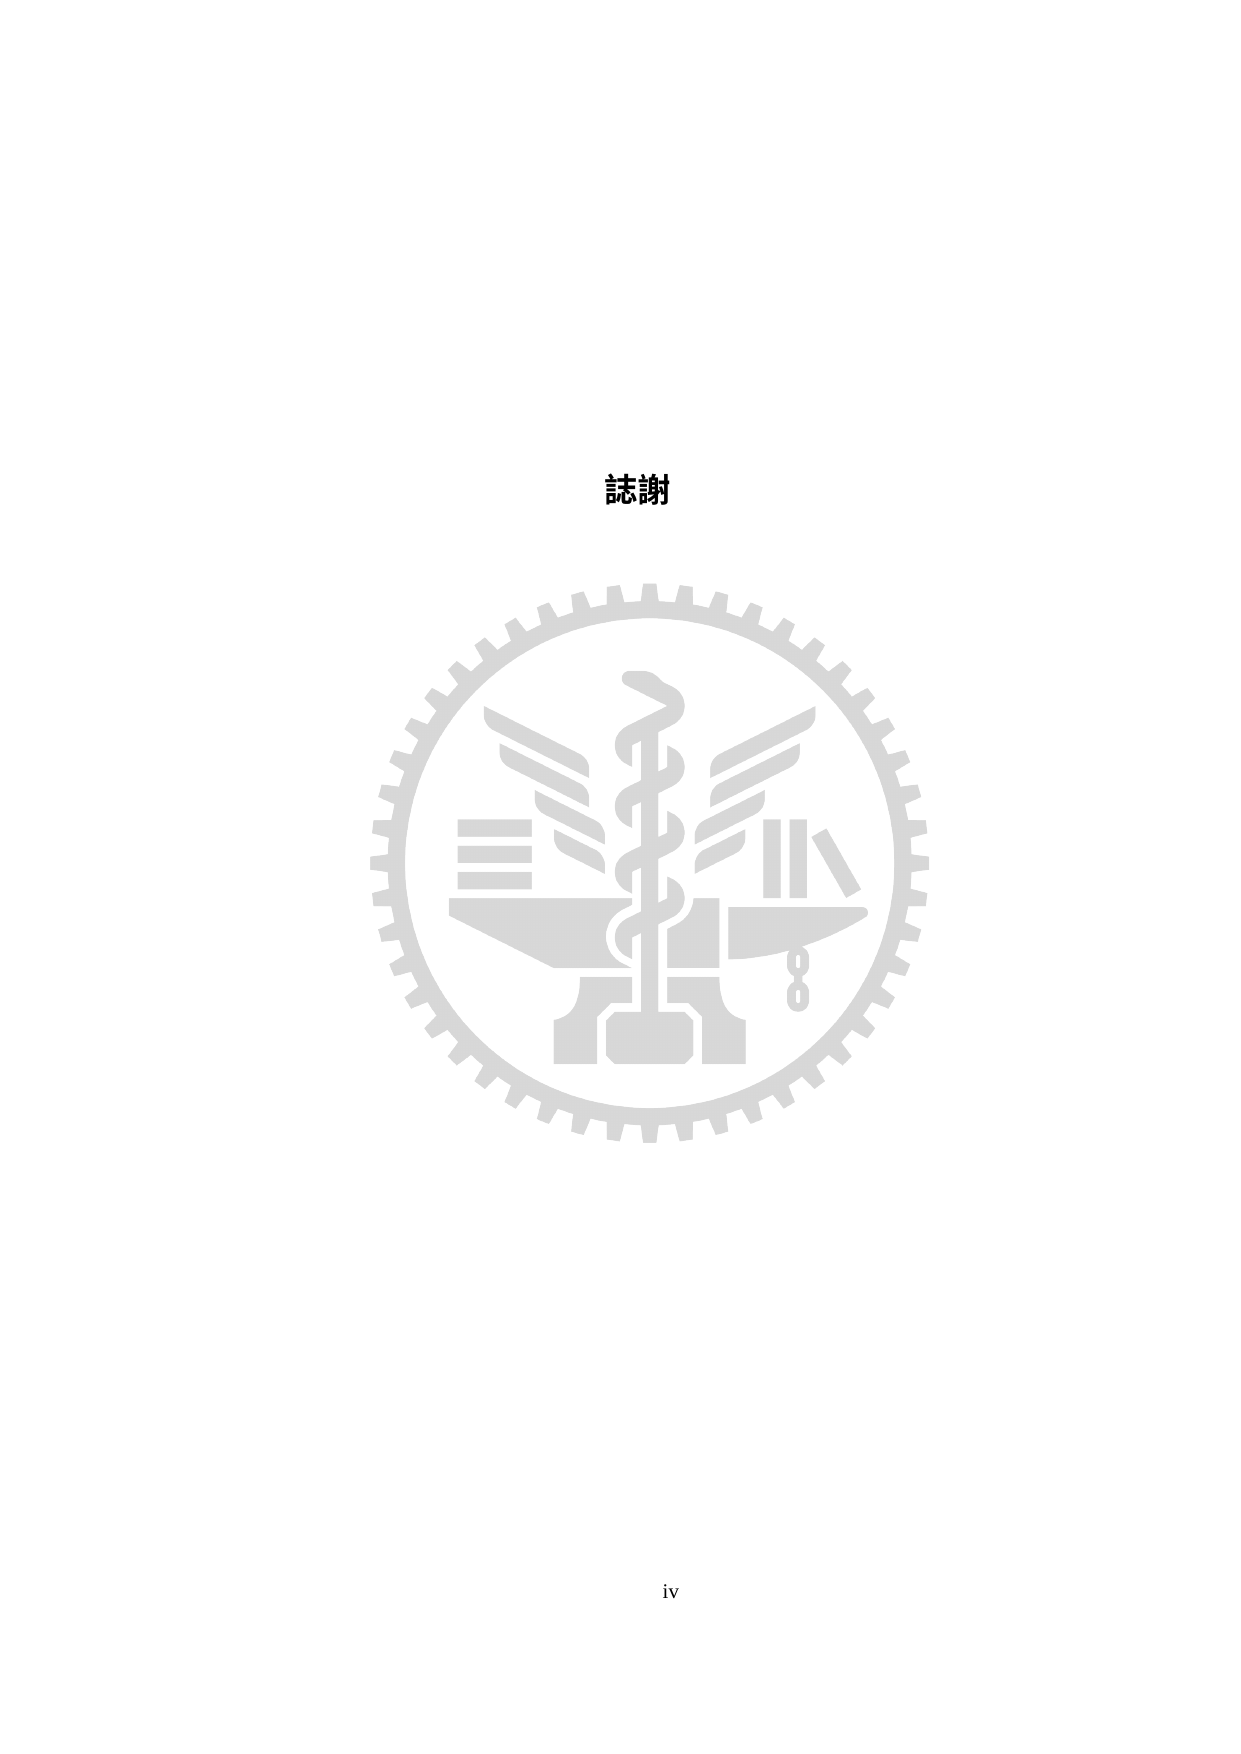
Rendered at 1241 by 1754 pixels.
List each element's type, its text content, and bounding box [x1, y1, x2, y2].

text 誌謝 [177, 451, 1097, 526]
